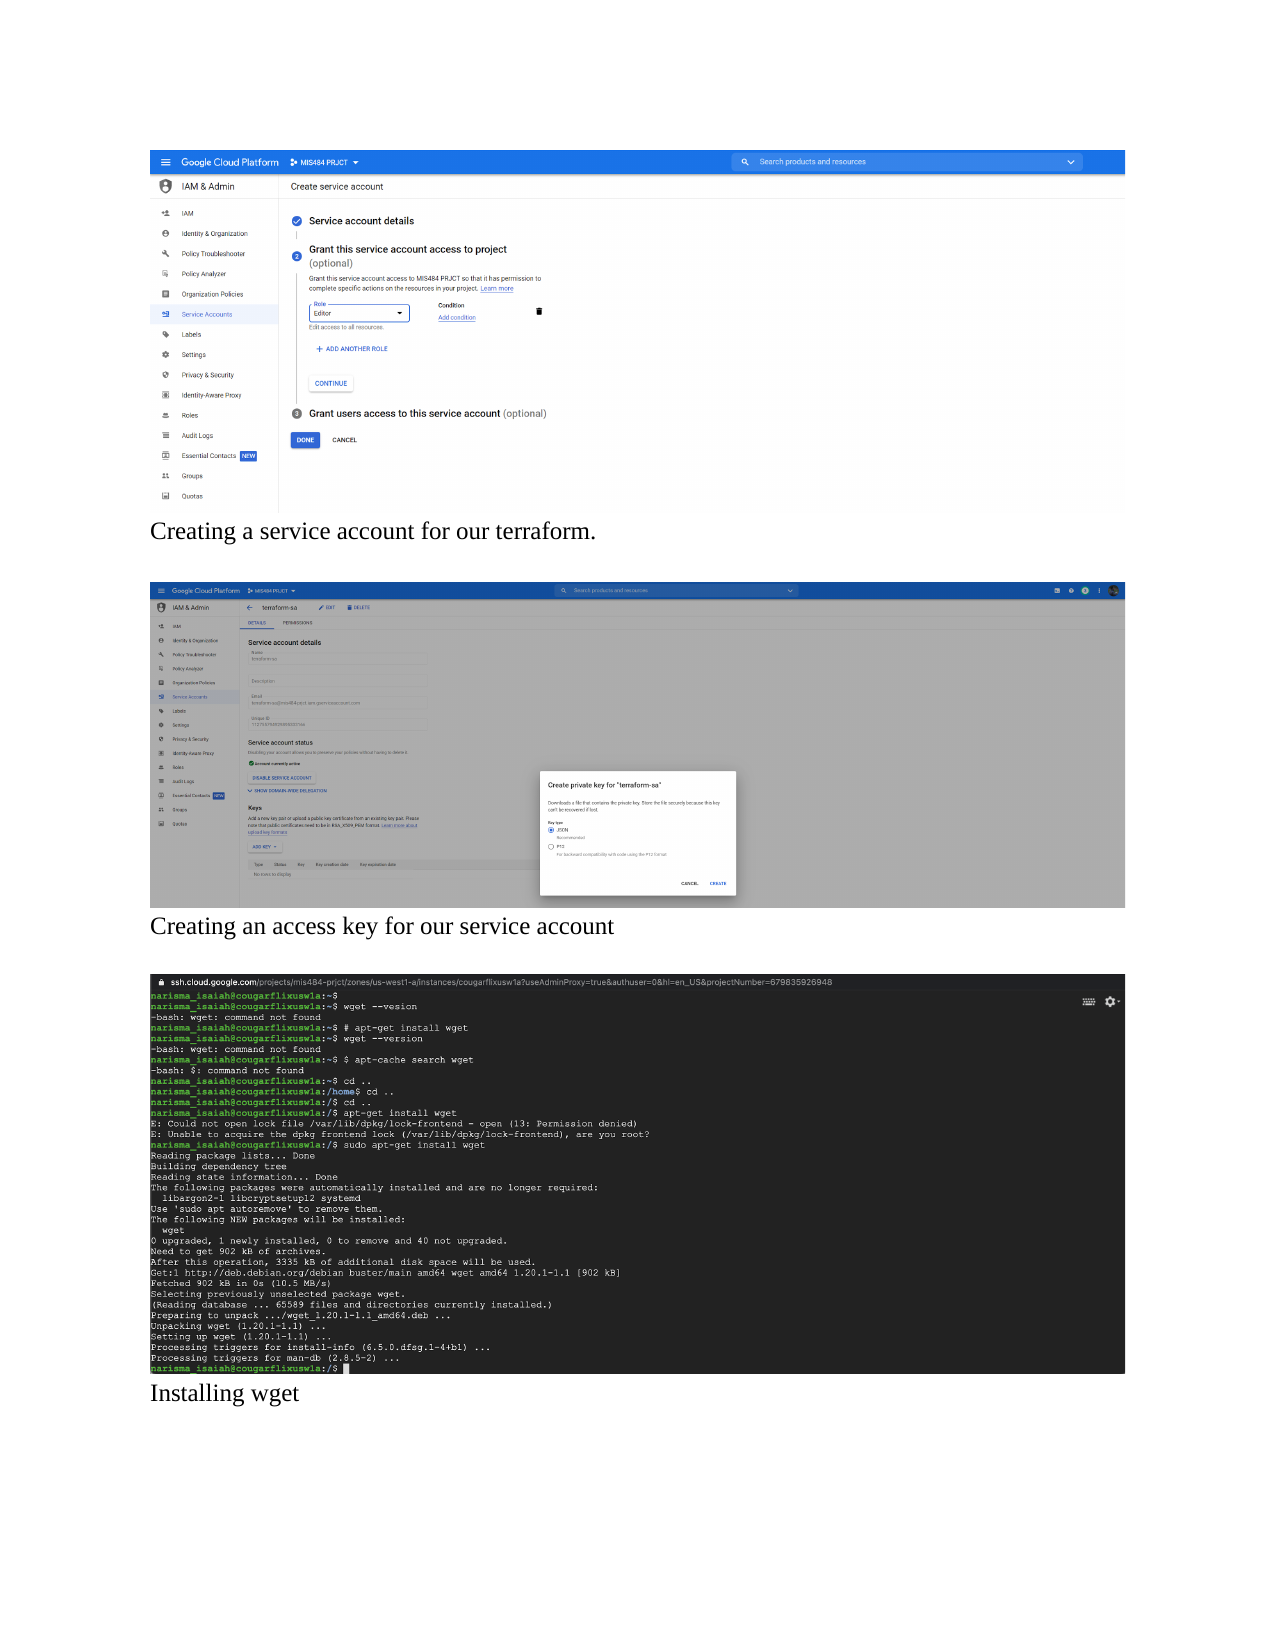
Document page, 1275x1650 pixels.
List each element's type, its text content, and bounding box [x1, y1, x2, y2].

text Creating a service account for our terraform. [150, 516, 1125, 545]
picture [150, 974, 1125, 1374]
picture [150, 582, 1125, 908]
text Installing wget [150, 1378, 1125, 1407]
text Creating an access key for our service account [150, 911, 1125, 970]
picture [150, 150, 1125, 513]
